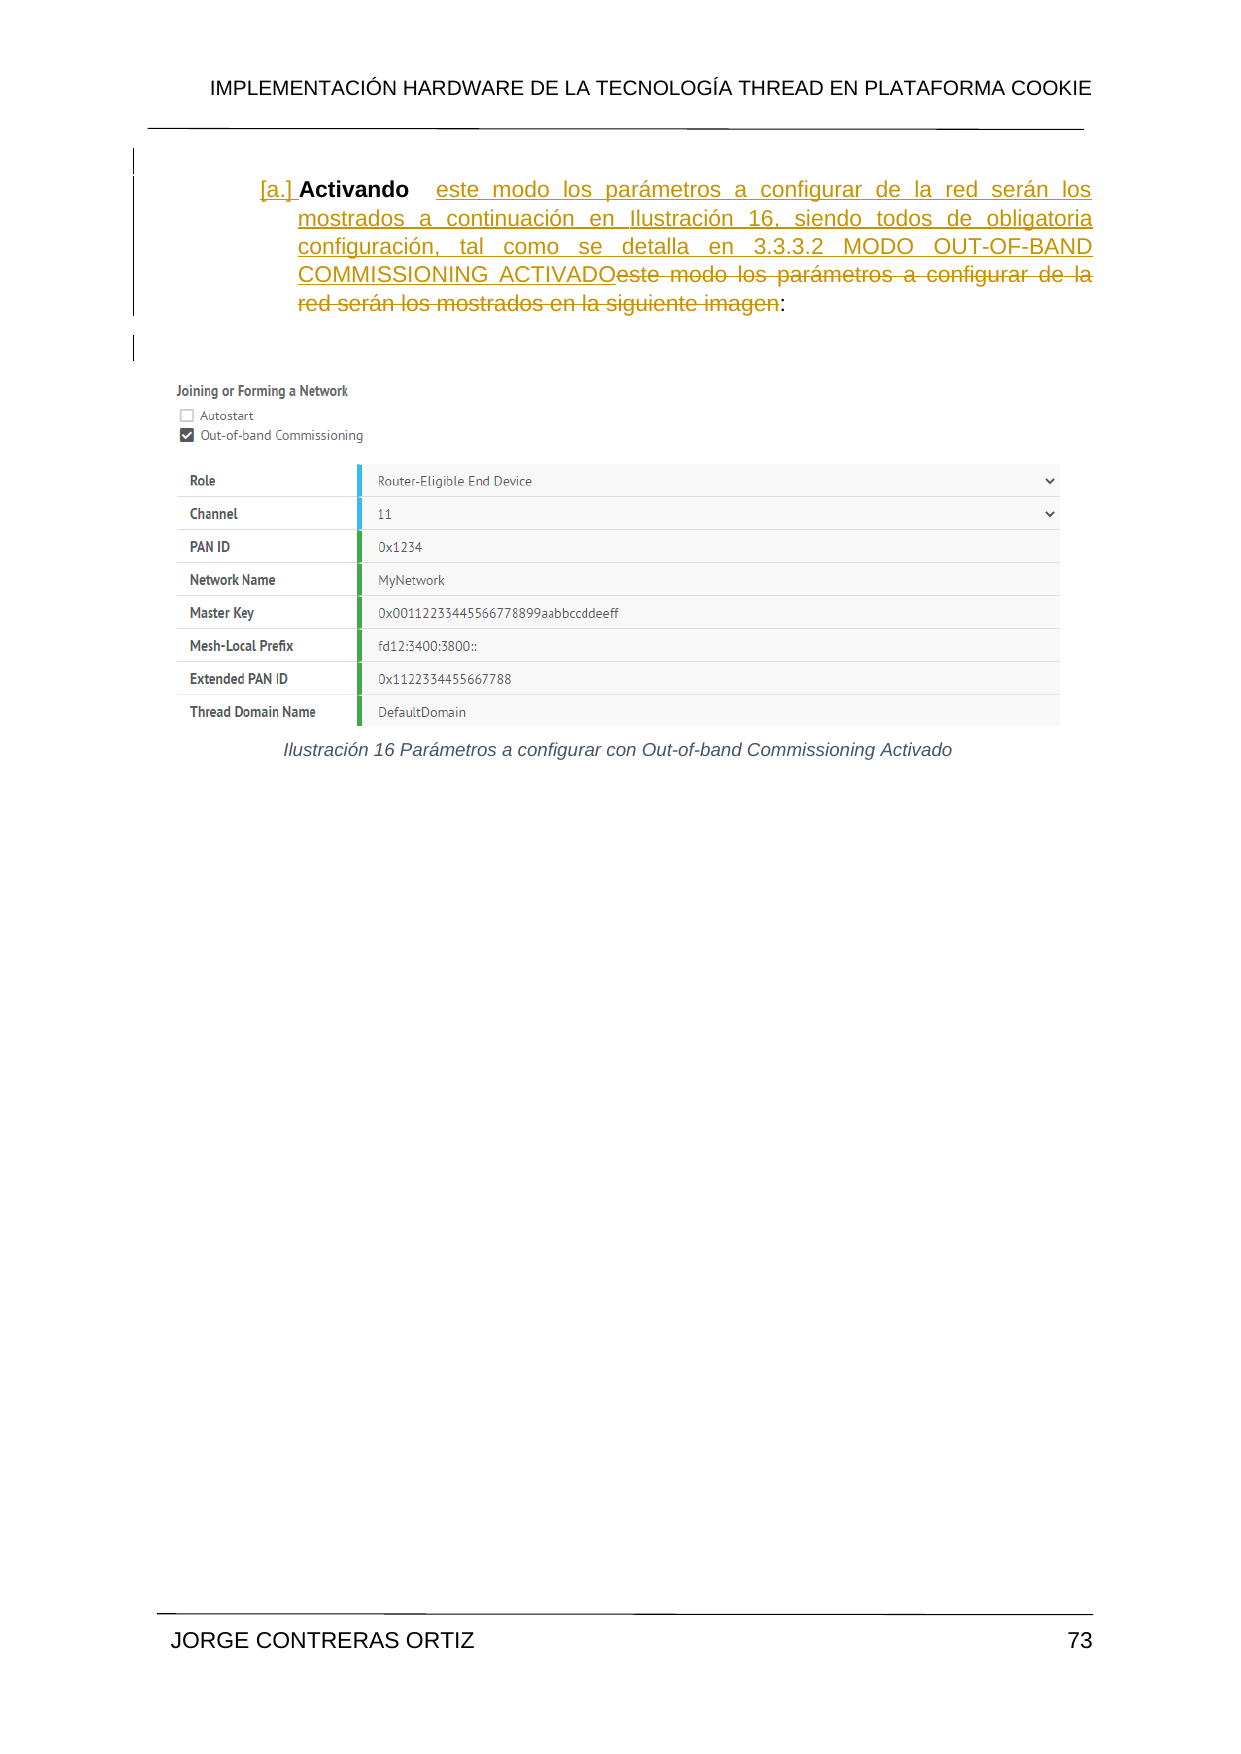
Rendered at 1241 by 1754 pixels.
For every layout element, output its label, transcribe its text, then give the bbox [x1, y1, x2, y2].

list Activando : [260, 176, 1092, 316]
picture [175, 381, 1060, 726]
